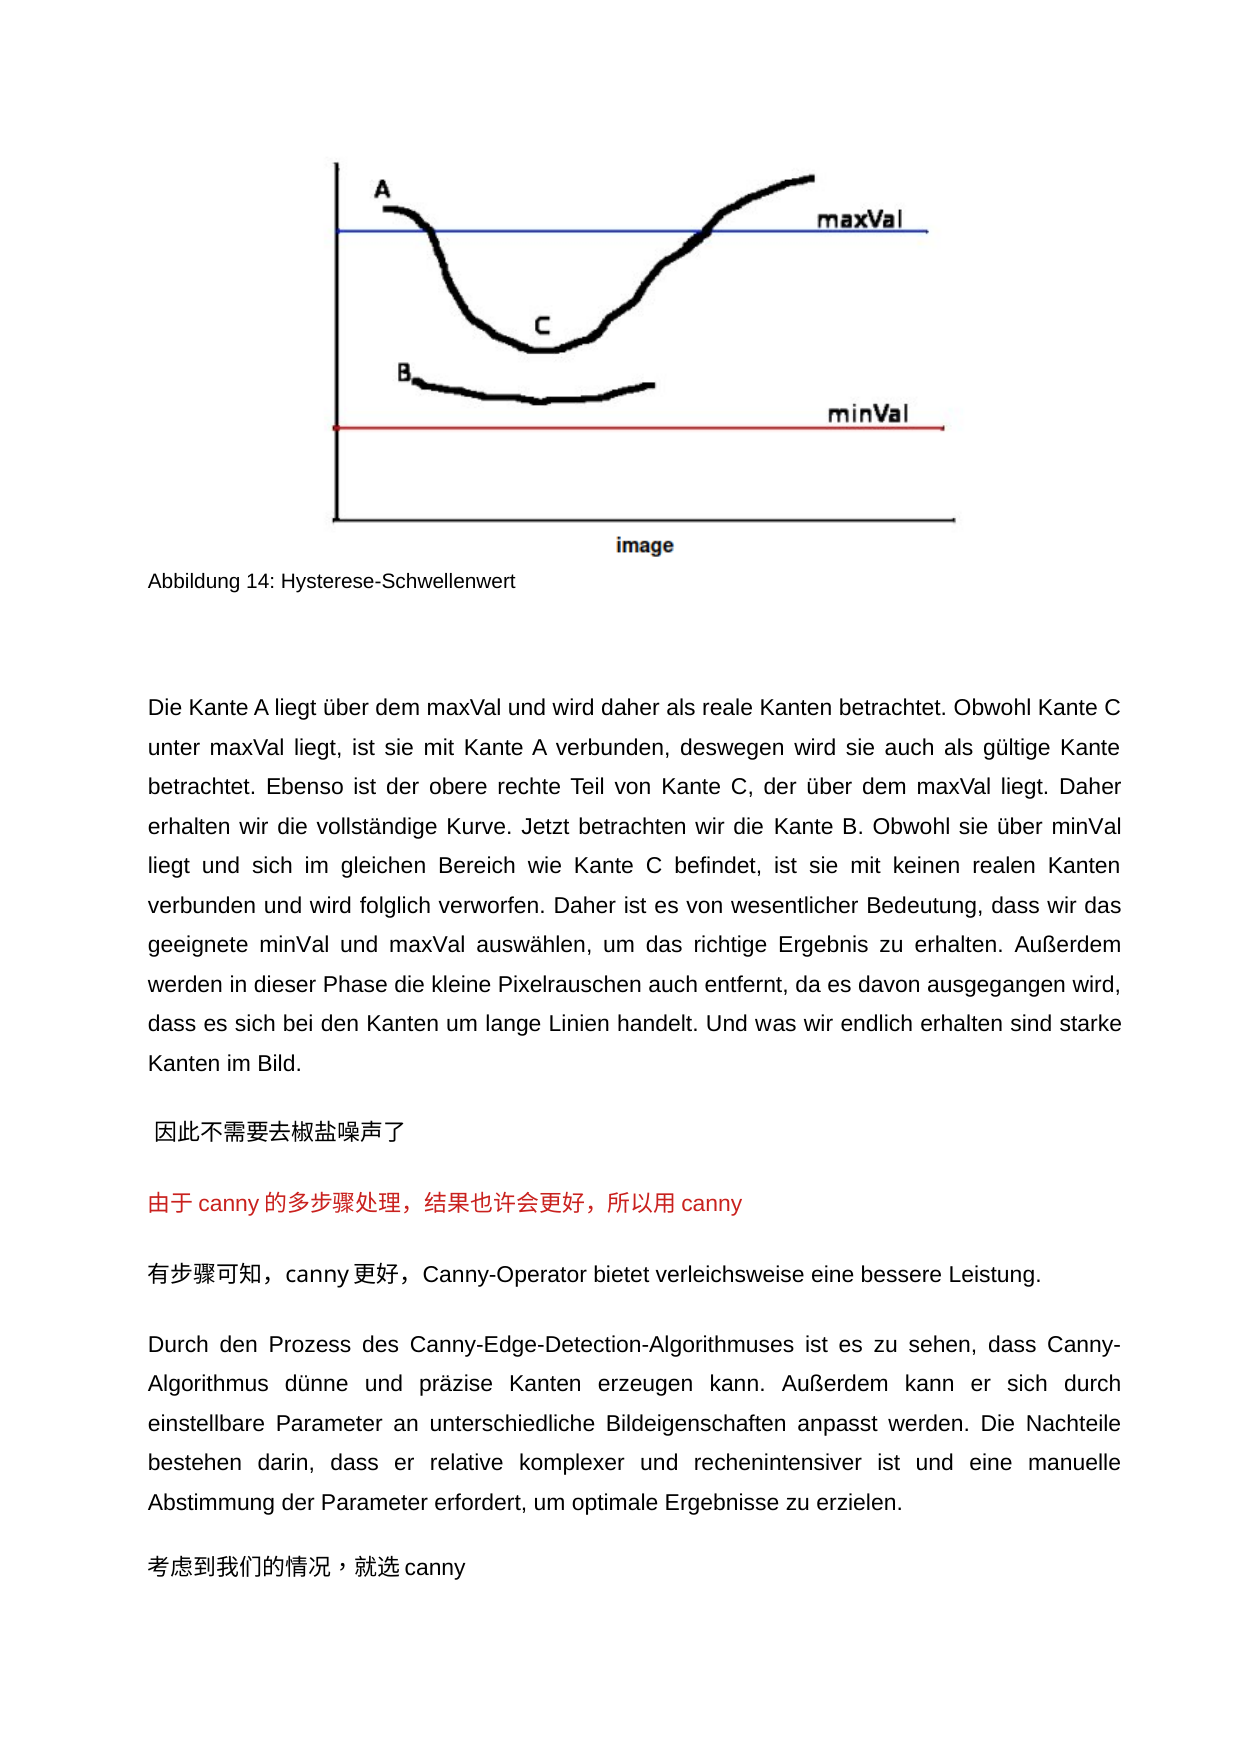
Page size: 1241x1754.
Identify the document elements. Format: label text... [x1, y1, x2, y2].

text 考虑到我们的情况，就选canny [148, 1553, 1122, 1581]
text Durch den Prozess des Canny-Edge-Detection-Algorithmuses ist es zu sehen, dass Canny-Algorithmus dünne und präzise Kanten erzeugen kann. Außerdem kann er sich durch einstellbare Parameter an unterschiedliche Bildeigenschaften anpasst werden. Die Nachteile bestehen darin, dass er relative komplexer und rechenintensiver ist und eine manuelle Abstimmung der Parameter erfordert, um optimale Ergebnisse zu erzielen. [148, 1331, 1122, 1515]
text 由于canny的多步骤处理，结果也许会更好，所以用canny [148, 1189, 1122, 1217]
text Die Kante A liegt über dem maxVal und wird daher als reale Kanten betrachtet. Obwohl Kante C unter maxVal liegt, ist sie mit Kante A verbunden, deswegen wird sie auch als gültige Kante betrachtet. Ebenso ist der obere rechte Teil von Kante C, der über dem maxVal liegt. Daher erhalten wir die vollständige Kurve. Jetzt betrachten wir die Kante B. Obwohl sie über minVal liegt und sich im gleichen Bereich wie Kante C befindet, ist sie mit keinen realen Kanten verbunden und wird folglich verworfen. Daher ist es von wesentlicher Bedeutung, dass wir das geeignete minVal und maxVal auswählen, um das richtige Ergebnis zu erhalten. Außerdem werden in dieser Phase die kleine Pixelrauschen auch entfernt, da es davon ausgegangen wird, dass es sich bei den Kanten um lange Linien handelt. Und was wir endlich erhalten sind starke Kanten im Bild. [148, 694, 1122, 1076]
text 因此不需要去椒盐噪声了 [148, 1114, 1122, 1147]
picture [303, 147, 967, 557]
text 有步骤可知，canny更好，Canny-Operator bietet verleichsweise eine bessere Leistung. [148, 1256, 1122, 1289]
